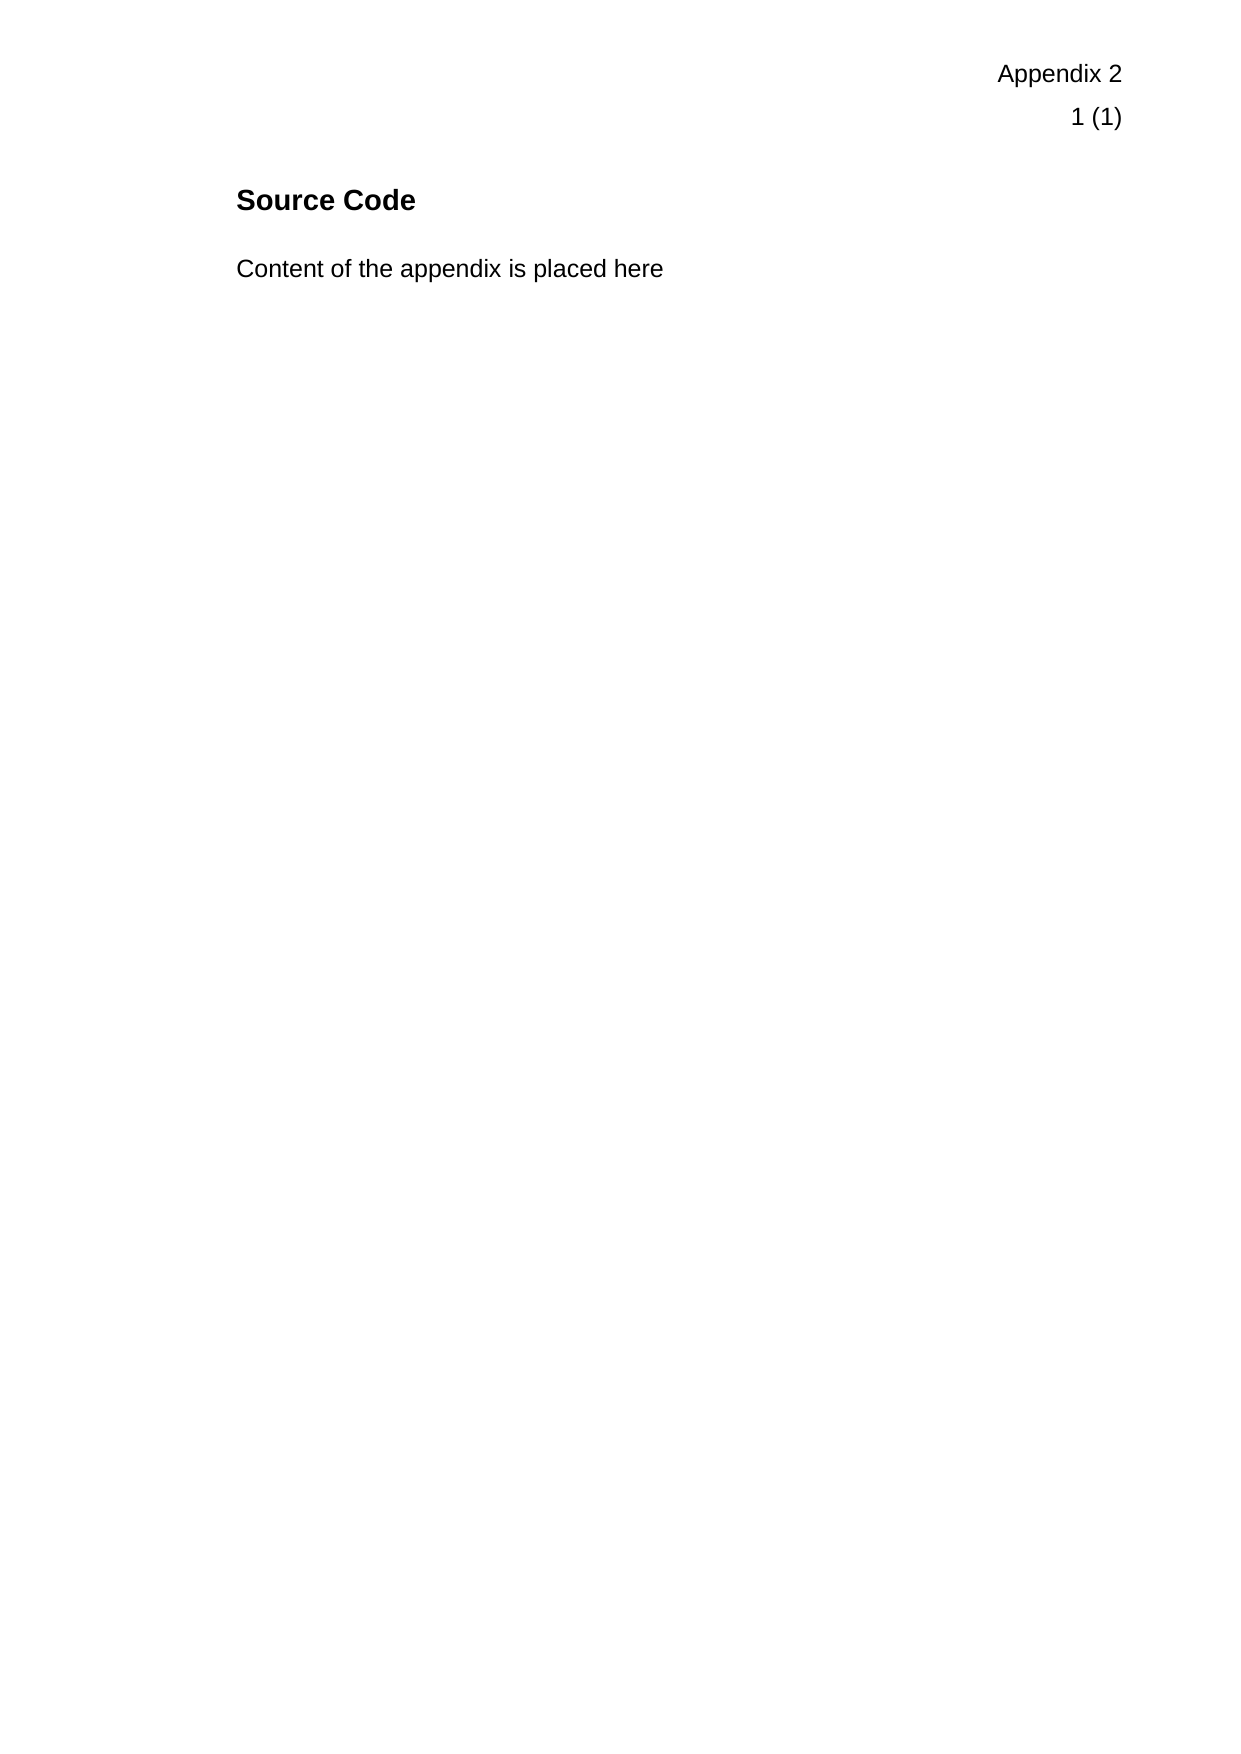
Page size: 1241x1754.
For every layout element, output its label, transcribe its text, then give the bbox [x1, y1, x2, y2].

text Content of the appendix is placed here [236, 254, 1122, 282]
subtitle Source Code [236, 183, 1122, 216]
